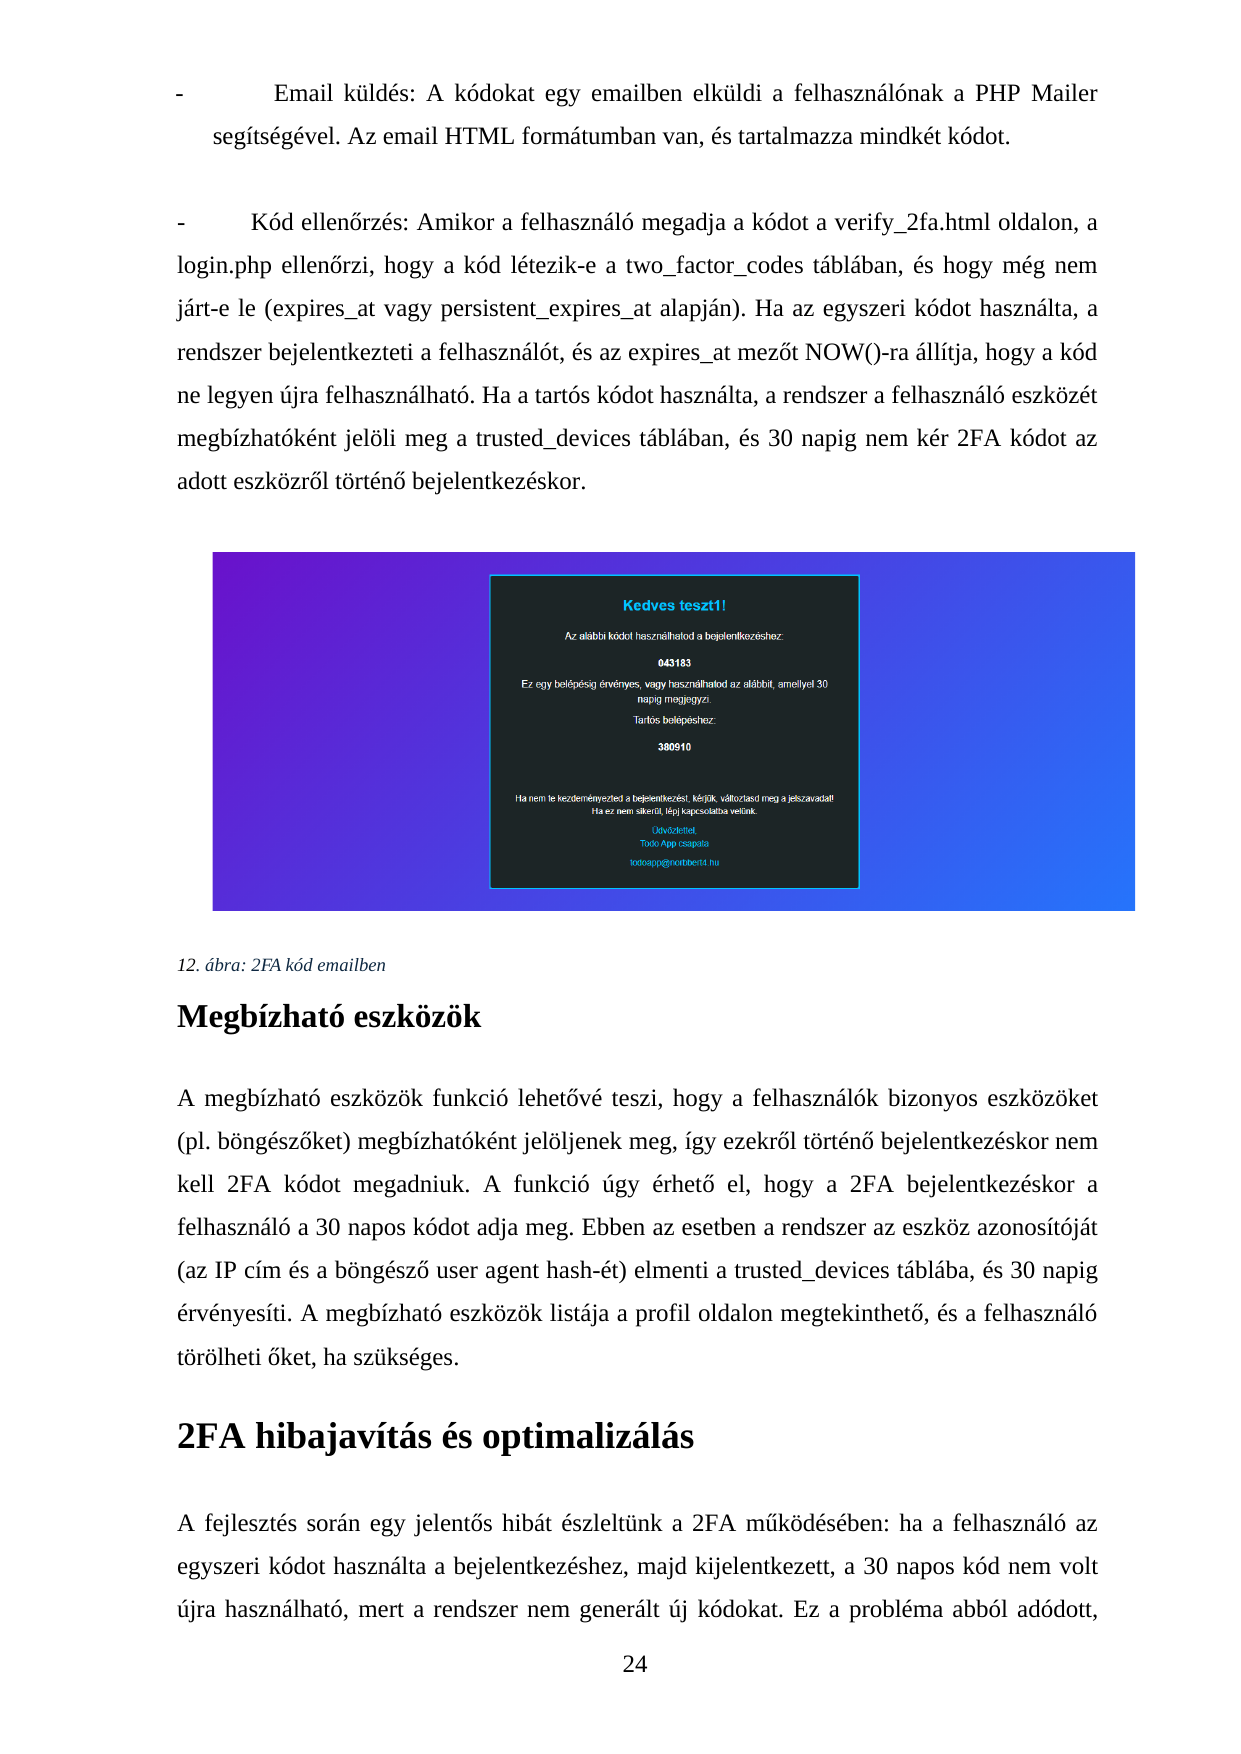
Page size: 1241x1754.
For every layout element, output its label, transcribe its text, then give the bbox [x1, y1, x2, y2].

subtitle Megbízható eszközök [177, 996, 1092, 1034]
text A megbízható eszközök funkció lehetővé teszi, hogy a felhasználók bizonyos eszközöket (pl. böngészőket) megbízhatóként jelöljenek meg, így ezekről történő bejelentkezéskor nem kell 2FA kódot megadniuk. A funkció úgy érhető el, hogy a 2FA bejelentkezéskor a felhasználó a 30 napos kódot adja meg. Ebben az esetben a rendszer az eszköz azonosítóját (az IP cím és a böngésző user agent hash-ét) elmenti a trusted_devices táblába, és 30 napig érvényesíti. A megbízható eszközök listája a profil oldalon megtekinthető, és a felhasználó törölheti őket, ha szükséges. [177, 1083, 1099, 1370]
list Email küldés: A kódokat egy emailben elküldi a felhasználónak a PHP Mailer segítségével. Az email HTML formátumban van, és tartalmazza mindkét kódot. [175, 78, 1099, 150]
picture [212, 552, 1136, 911]
text 2FA hibajavítás és optimalizálás [177, 1414, 1099, 1457]
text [177, 1508, 1099, 1623]
list Kód ellenőrzés: Amikor a felhasználó megadja a kódot a verify_2fa.html oldalon, a login.php ellenőrzi, hogy a kód létezik-e a two_factor_codes táblában, és hogy még nem járt-e le (expires_at vagy persistent_expires_at alapján). Ha az egyszeri kódot használta, a rendszer bejelentkezteti a felhasználót, és az expires_at mezőt NOW()-ra állítja, hogy a kód ne legyen újra felhasználható. Ha a tartós kódot használta, a rendszer a felhasználó eszközét megbízhatóként jelöli meg a trusted_devices táblában, és 30 napig nem kér 2FA kódot az adott eszközről történő bejelentkezéskor. [177, 207, 1099, 495]
text 12. ábra: 2FA kód emailben [177, 954, 1093, 975]
